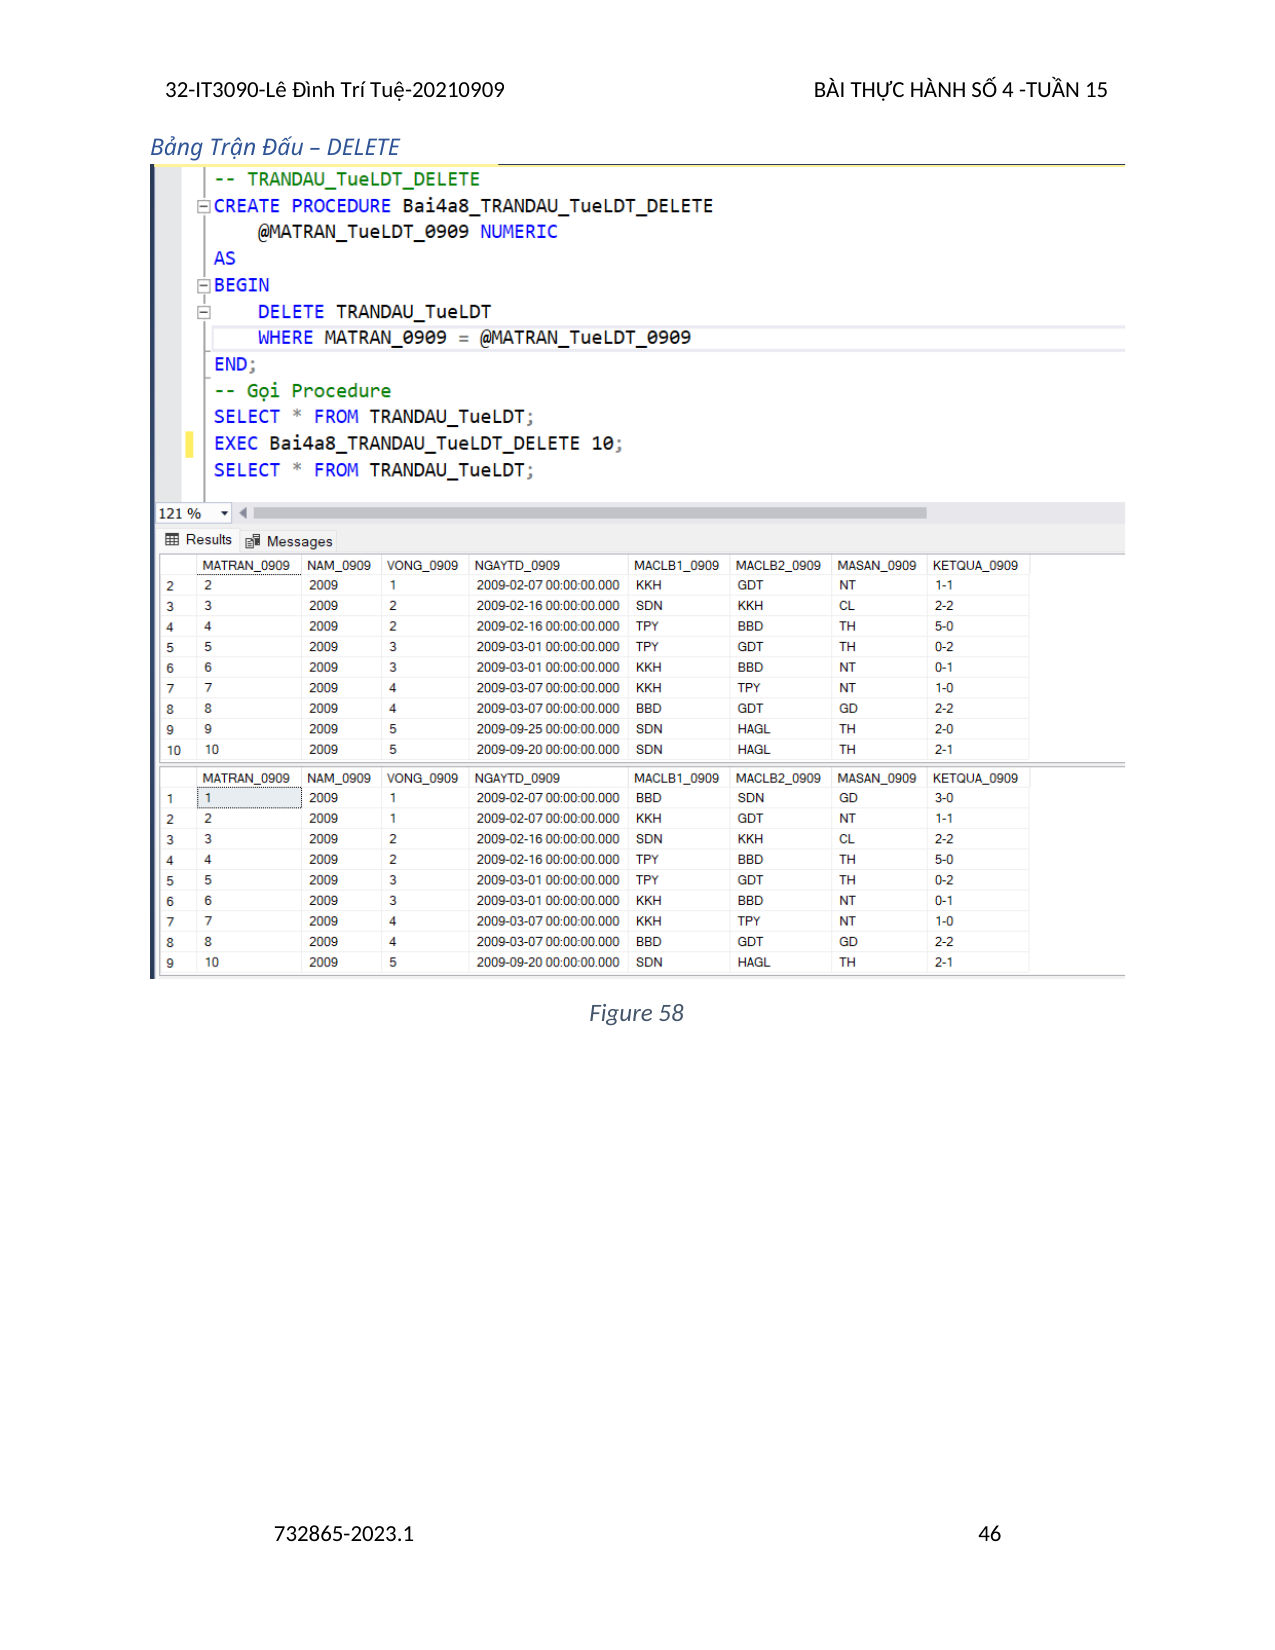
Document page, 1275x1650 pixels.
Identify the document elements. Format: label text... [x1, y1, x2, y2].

subtitle Bảng Trận Đấu – DELETE [150, 131, 1125, 162]
picture [150, 164, 1125, 979]
